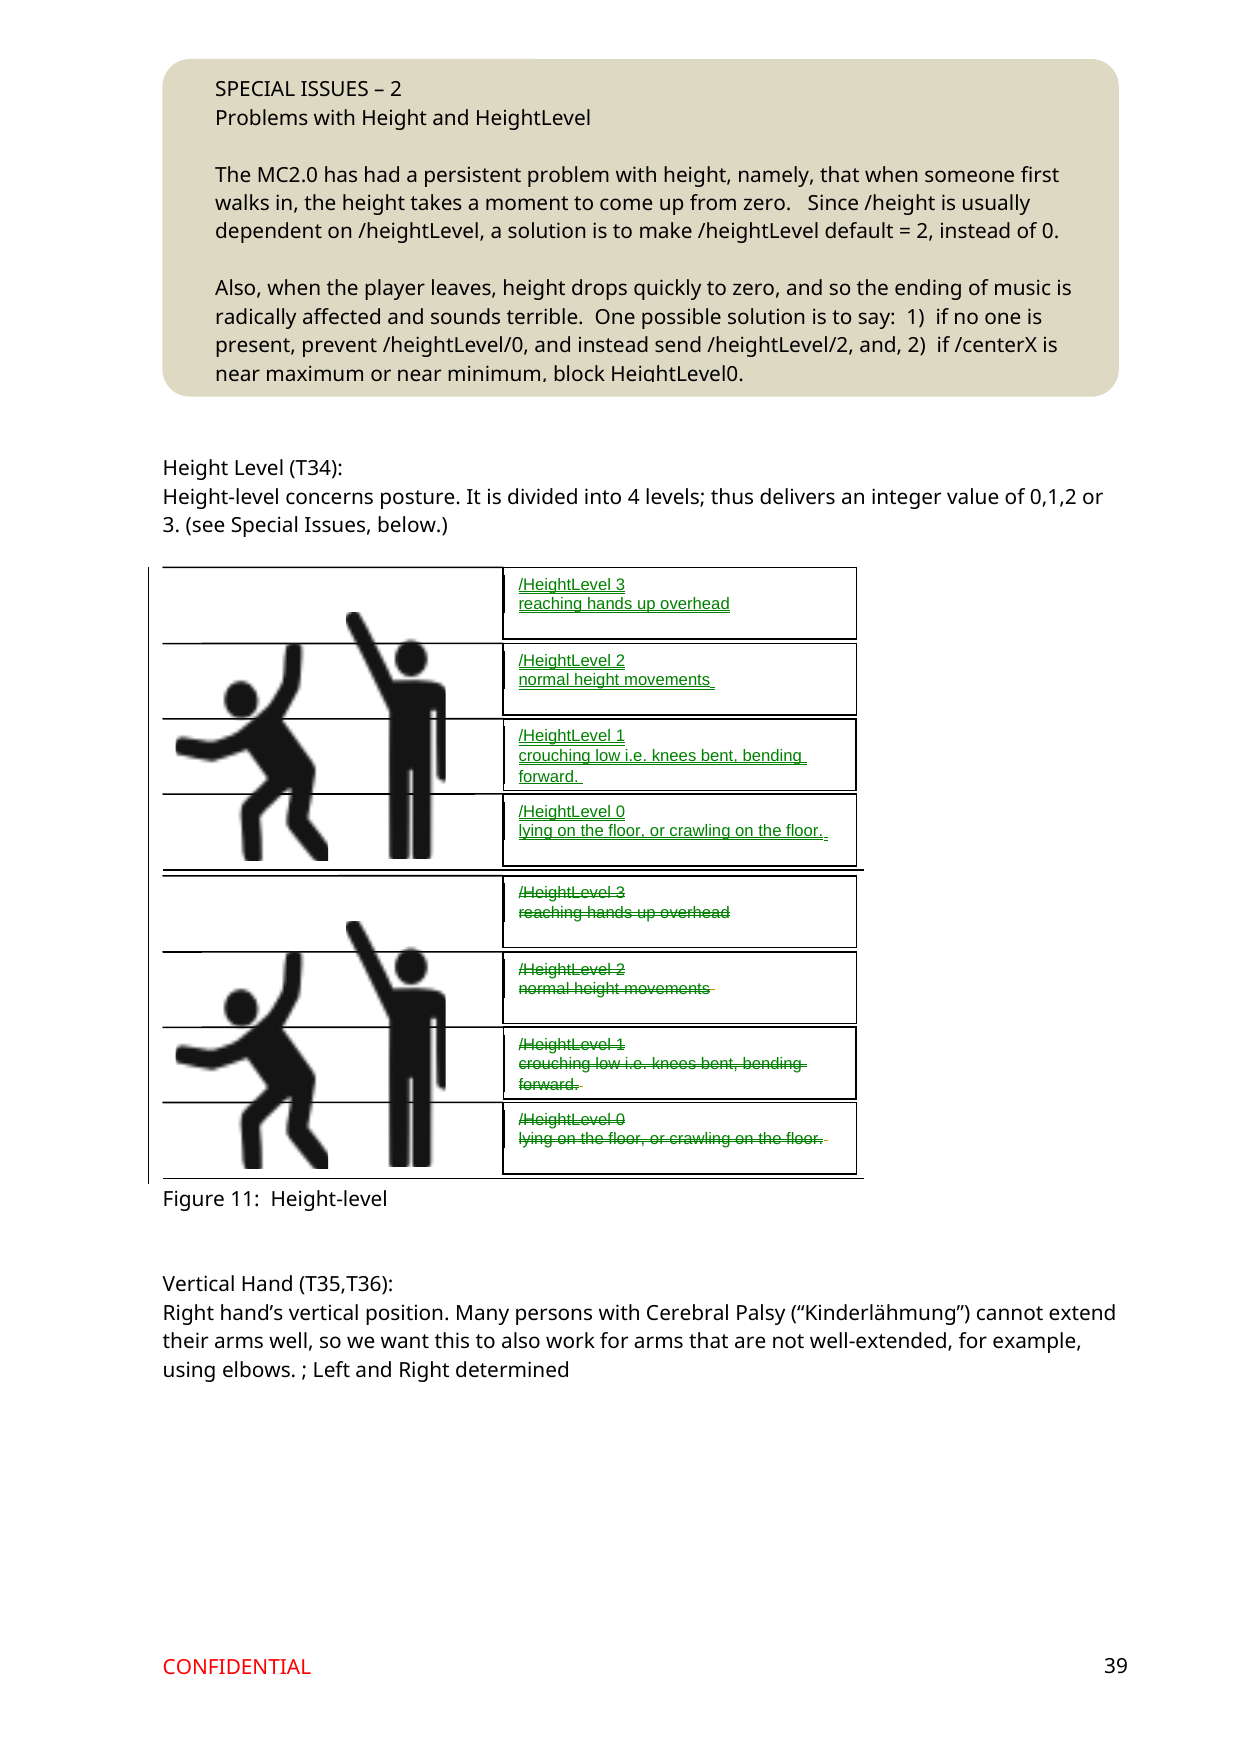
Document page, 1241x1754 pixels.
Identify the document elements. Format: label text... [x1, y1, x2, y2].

text Height Level (T34): [162, 453, 1122, 482]
text Figure 11: Height-level [162, 1184, 1122, 1213]
text Right hand’s vertical position. Many persons with Cerebral Palsy (“Kinderlähmung”) cannot extend their arms well, so we want this to also work for arms that are not well-extended, for example, using elbows. ; Left and Right determined [162, 1298, 1122, 1383]
text Vertical Hand (T35,T36): [162, 1269, 1122, 1298]
text Height-level concerns posture. It is divided into 4 levels; thus delivers an integer value of 0,1,2 or 3. (see Special Issues, below.) [162, 482, 1122, 539]
